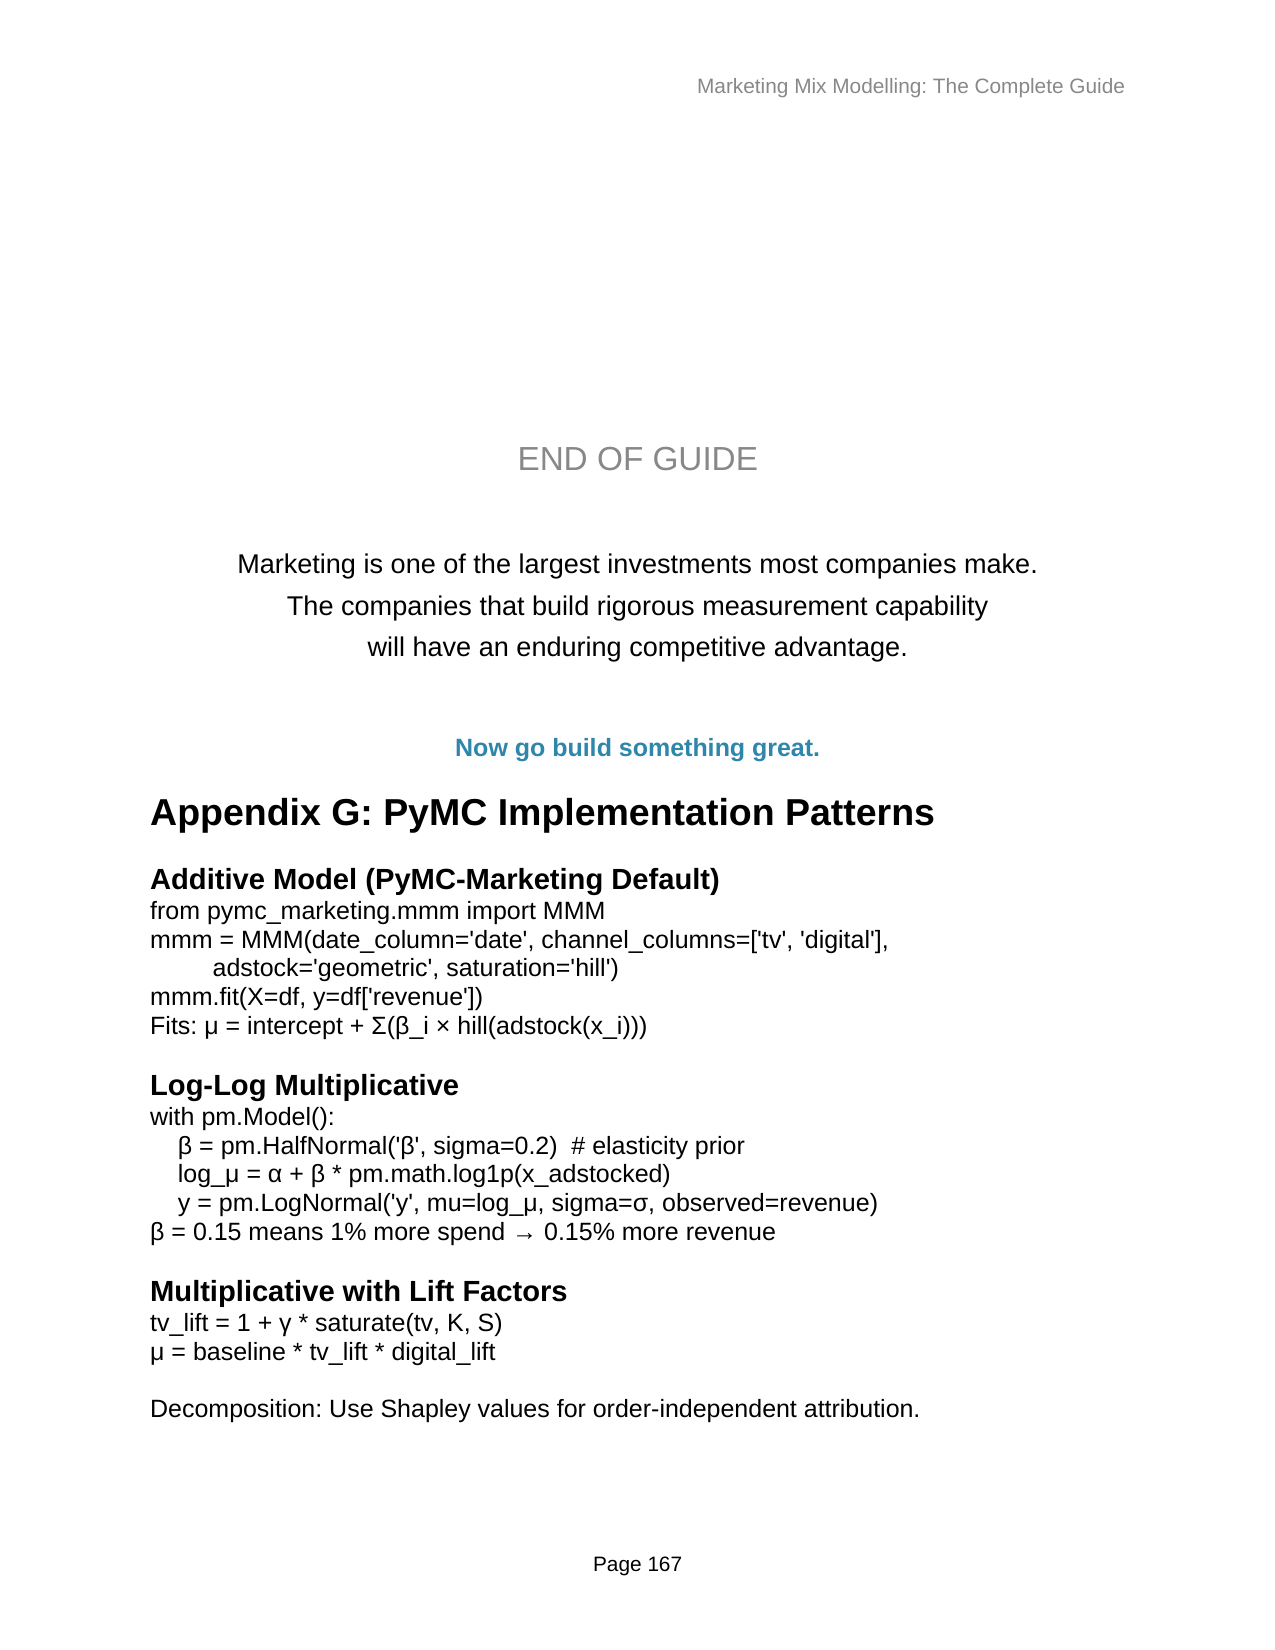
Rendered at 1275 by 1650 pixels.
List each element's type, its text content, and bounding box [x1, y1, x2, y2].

text will have an enduring competitive advantage. [150, 631, 1125, 663]
text Fits: μ = intercept + Σ(β_i × hill(adstock(x_i))) [150, 1011, 1125, 1040]
text mmm = MMM(date_column='date', channel_columns=['tv', 'digital'], [150, 925, 1125, 953]
text with pm.Model(): [150, 1102, 1125, 1131]
text Appendix G: PyMC Implementation Patterns [150, 791, 1125, 834]
text μ = baseline * tv_lift * digital_lift [150, 1337, 1125, 1366]
text Multiplicative with Lift Factors [150, 1274, 1125, 1308]
text β = 0.15 means 1% more spend → 0.15% more revenue [150, 1217, 1125, 1246]
text Marketing is one of the largest investments most companies make. [150, 548, 1125, 579]
text The companies that build rigorous measurement capability [150, 590, 1125, 621]
text from pymc_marketing.mmm import MMM [150, 896, 1125, 925]
text mmm.fit(X=df, y=df['revenue']) [150, 982, 1125, 1011]
text y = pm.LogNormal('y', mu=log_μ, sigma=σ, observed=revenue) [150, 1188, 1125, 1217]
text Now go build something great. [150, 733, 1125, 762]
text END OF GUIDE [150, 439, 1125, 478]
text β = pm.HalfNormal('β', sigma=0.2) # elasticity prior [150, 1131, 1125, 1159]
text log_μ = α + β * pm.math.log1p(x_adstocked) [150, 1159, 1125, 1188]
text Log-Log Multiplicative [150, 1068, 1125, 1102]
text Additive Model (PyMC-Marketing Default) [150, 862, 1125, 896]
text adstock='geometric', saturation='hill') [150, 953, 1125, 982]
text tv_lift = 1 + γ * saturate(tv, K, S) [150, 1308, 1125, 1337]
text Decomposition: Use Shapley values for order-independent attribution. [150, 1394, 1125, 1423]
